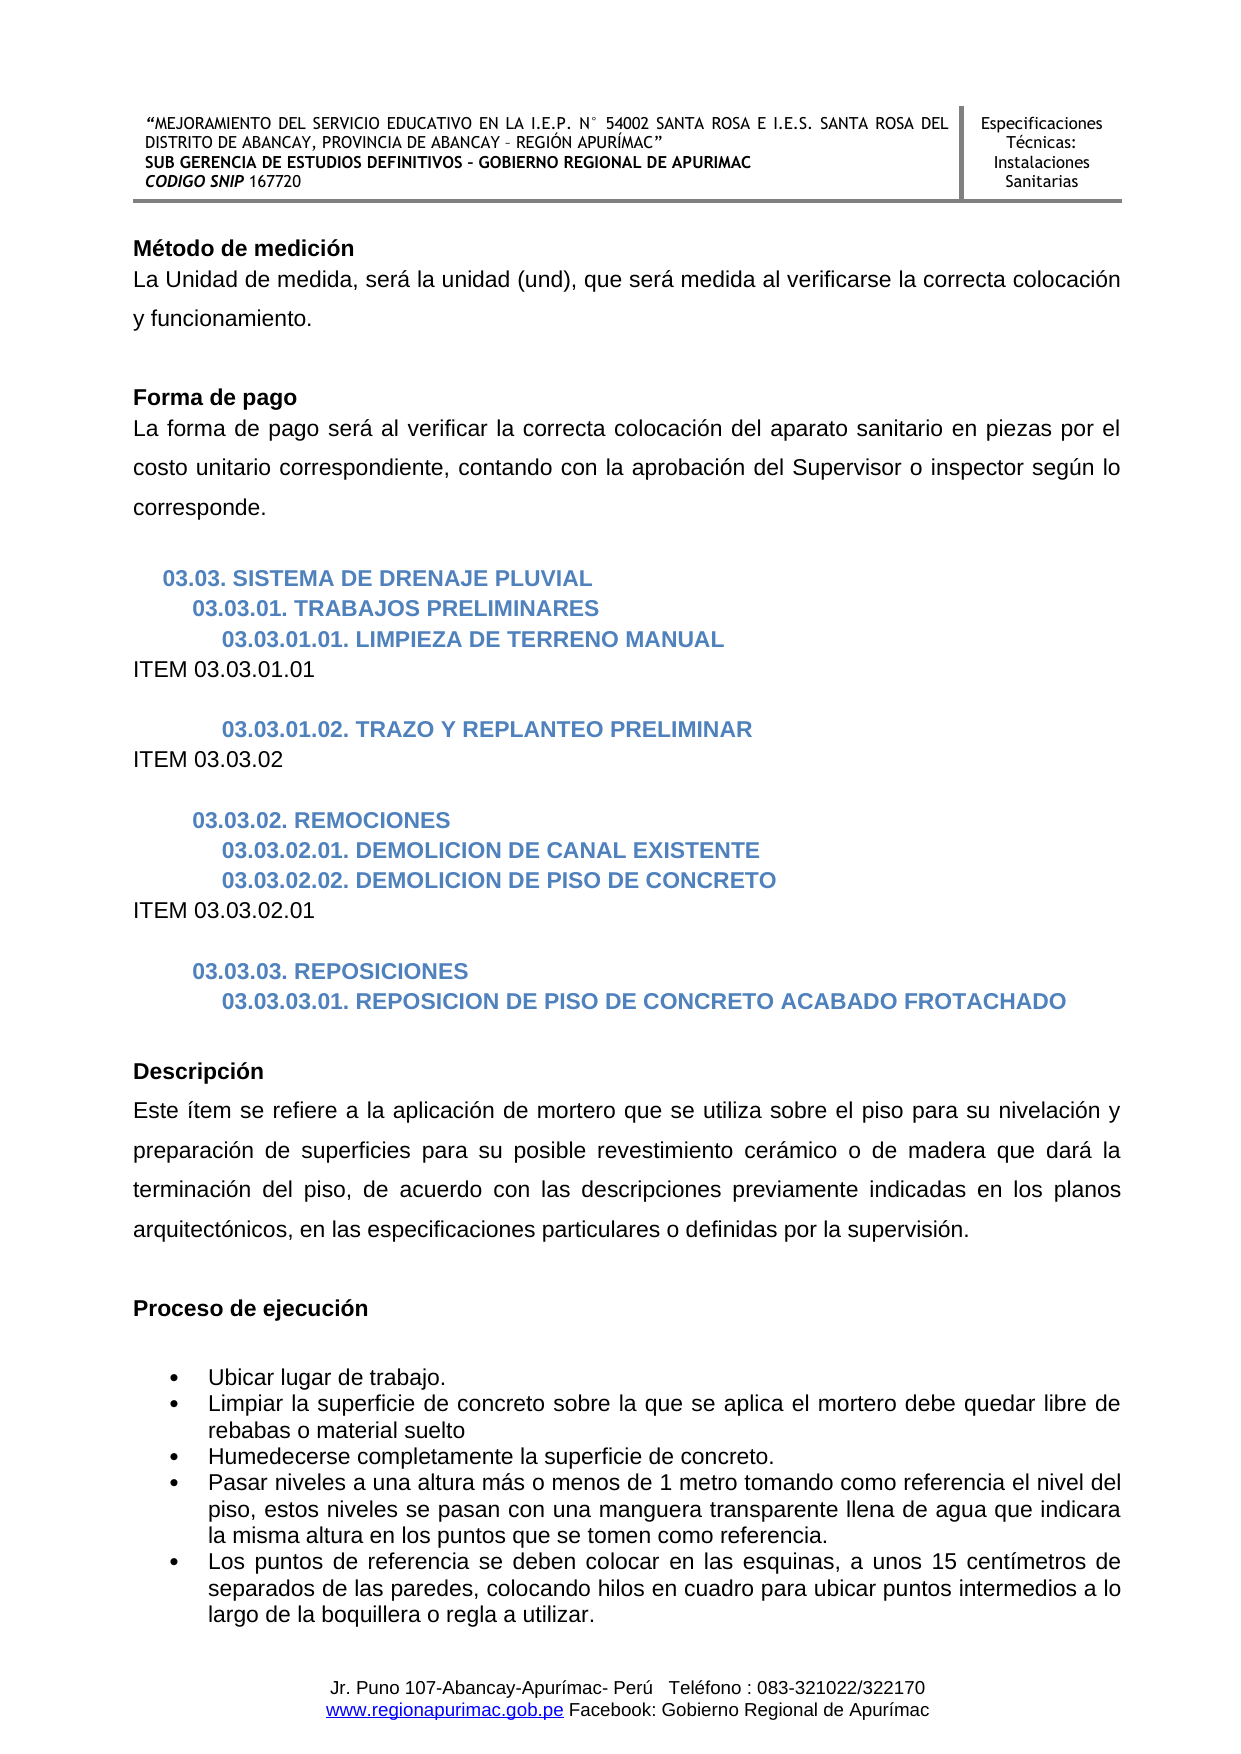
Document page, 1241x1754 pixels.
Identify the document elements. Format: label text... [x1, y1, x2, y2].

subtitle 03.03.01.01. LIMPIEZA DE TERRENO MANUAL [222, 626, 1122, 652]
subtitle 03.03. SISTEMA DE DRENAJE PLUVIAL [133, 565, 1122, 591]
text ITEM 03.03.02.01 [133, 897, 1122, 924]
list Los puntos de referencia se deben colocar en las esquinas, a unos 15 centímetros de separados de las paredes, colocando hilos en cuadro para ubicar puntos intermedios a lo largo de la boquillera o regla a utilizar. [170, 1548, 1122, 1627]
list Pasar niveles a una altura más o menos de 1 metro tomando como referencia el nivel del piso, estos niveles se pasan con una manguera transparente llena de agua que indicara la misma altura en los puntos que se tomen como referencia. [170, 1469, 1122, 1548]
text La Unidad de medida, será la unidad (und), que será medida al verificarse la correcta colocación y funcionamiento. [133, 266, 1122, 331]
text ITEM 03.03.01.01 [133, 656, 1122, 682]
subtitle 03.03.02.01. DEMOLICION DE CANAL EXISTENTE [222, 837, 1122, 863]
text ITEM 03.03.02 [133, 746, 1122, 773]
text Descripción [133, 1058, 1122, 1084]
subtitle 03.03.02.02. DEMOLICION DE PISO DE CONCRETO [222, 867, 1122, 893]
text Este ítem se refiere a la aplicación de mortero que se utiliza sobre el piso para su nivelación y preparación de superficies para su posible revestimiento cerámico o de madera que dará la terminación del piso, de acuerdo con las descripciones previamente indicadas en los planos arquitectónicos, en las especificaciones particulares o definidas por la supervisión. [133, 1097, 1122, 1242]
list Humedecerse completamente la superficie de concreto. [170, 1443, 1122, 1469]
text Método de medición [133, 235, 1122, 262]
subtitle 03.03.03. REPOSICIONES [192, 958, 1122, 984]
list Ubicar lugar de trabajo. [170, 1364, 1122, 1390]
subtitle 03.03.01. TRABAJOS PRELIMINARES [192, 595, 1122, 622]
list Limpiar la superficie de concreto sobre la que se aplica el mortero debe quedar libre de rebabas o material suelto [170, 1390, 1122, 1443]
subtitle 03.03.03.01. REPOSICION DE PISO DE CONCRETO ACABADO FROTACHADO [222, 988, 1122, 1014]
text Forma de pago [133, 384, 1122, 411]
text Proceso de ejecución [133, 1295, 1122, 1322]
subtitle 03.03.01.02. TRAZO Y REPLANTEO PRELIMINAR [222, 716, 1122, 742]
subtitle 03.03.02. REMOCIONES [192, 807, 1122, 833]
